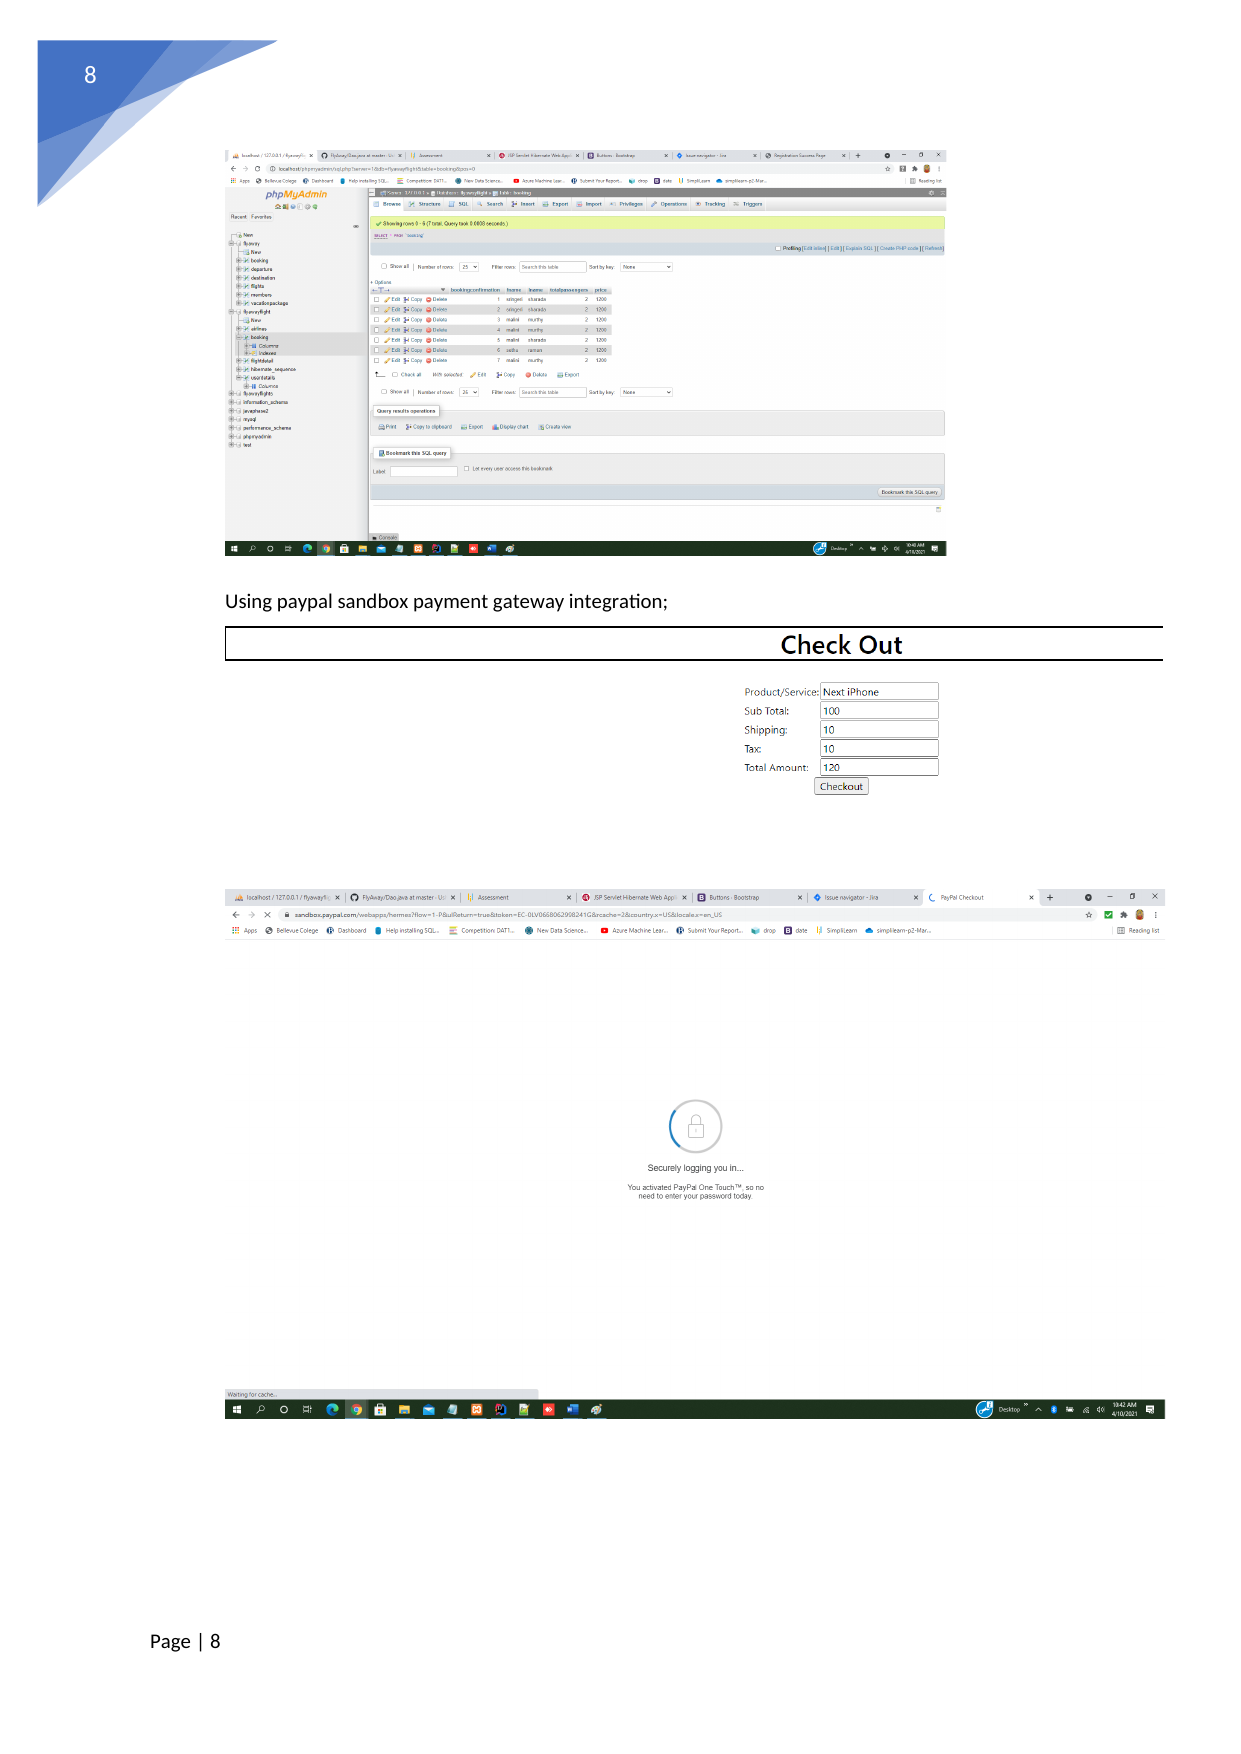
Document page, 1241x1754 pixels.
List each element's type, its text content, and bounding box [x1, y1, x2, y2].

picture [225, 617, 1163, 799]
list Using paypal sandbox payment gateway integration; [225, 589, 1090, 614]
picture [225, 889, 1166, 1419]
picture [37, 40, 947, 556]
